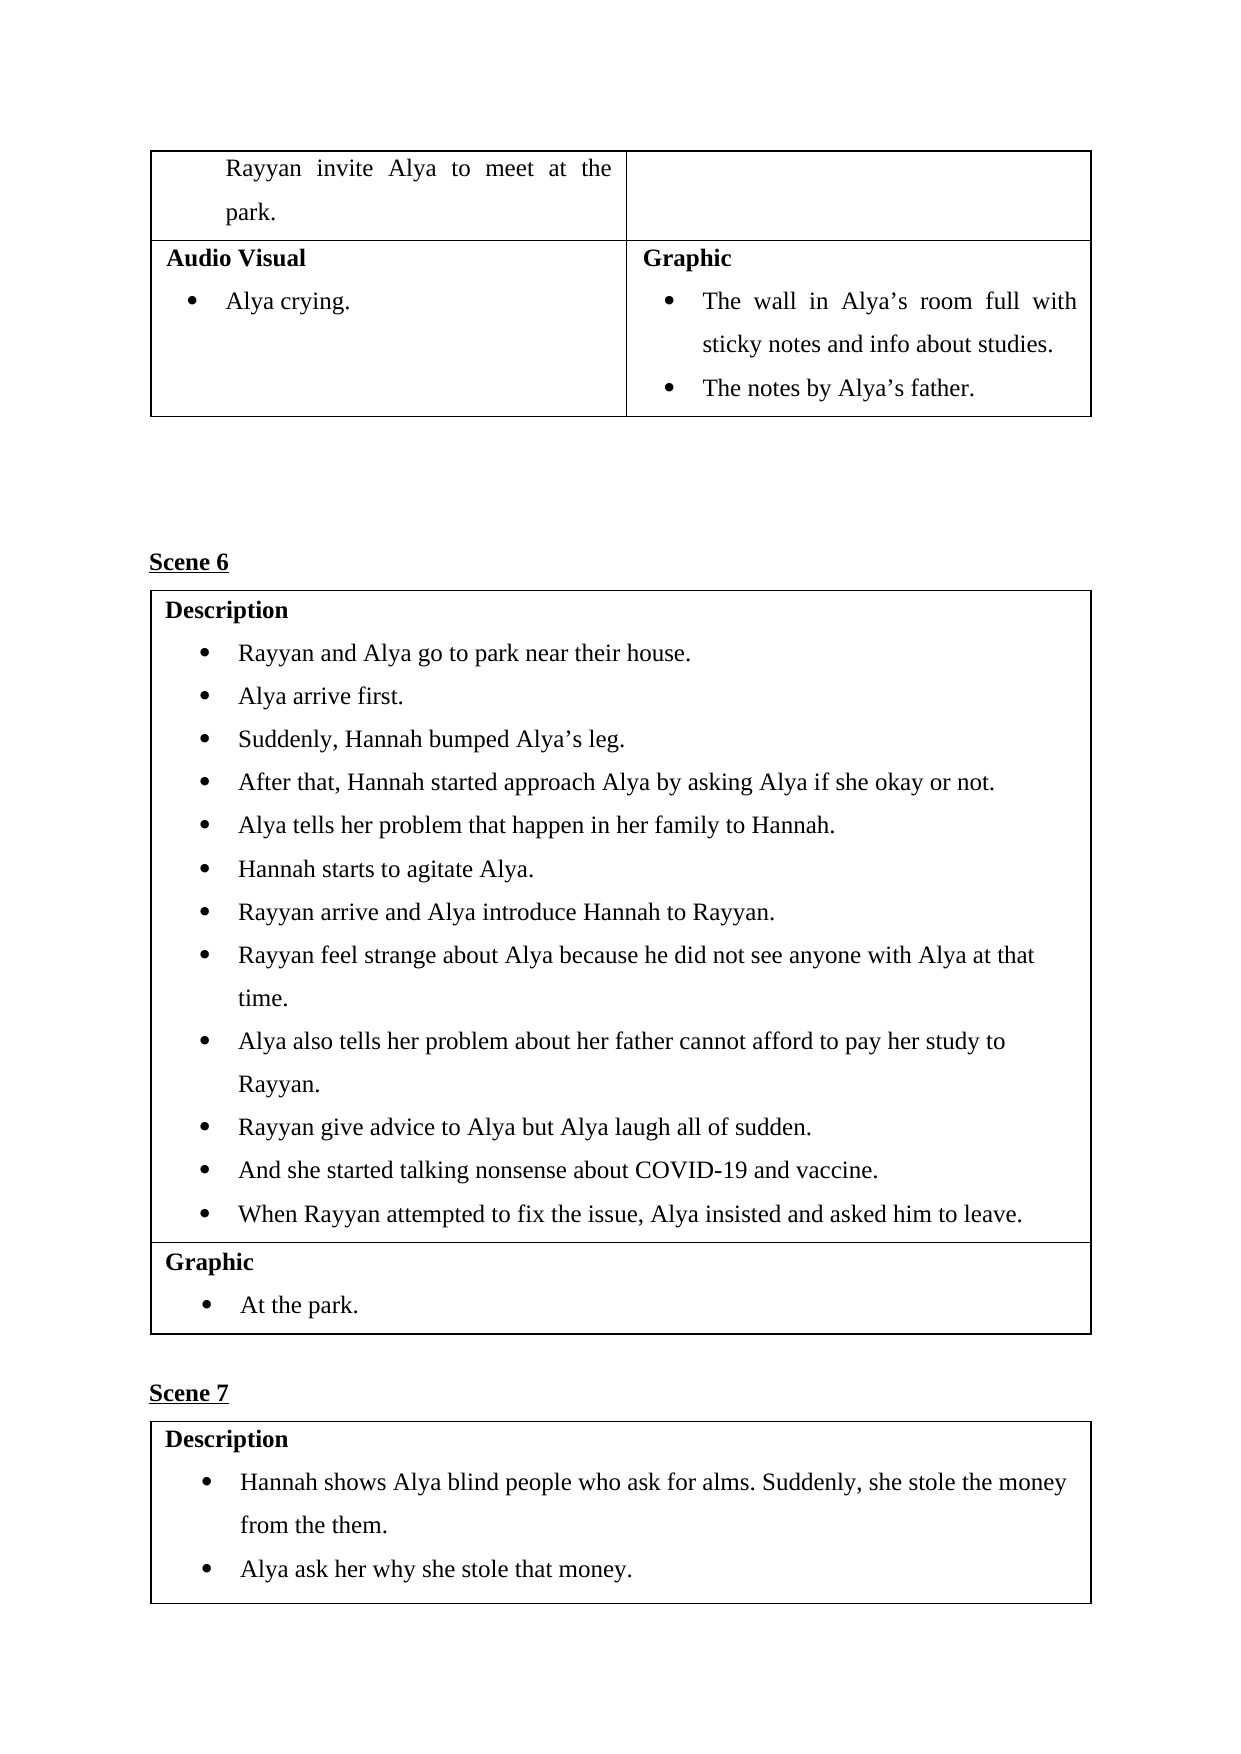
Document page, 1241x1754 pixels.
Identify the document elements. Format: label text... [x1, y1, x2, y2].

table_header Description Rayyan and Alya go to park near their house. Alya arrive first. Suddenly, Hannah bumped Alya’s leg. After that, Hannah started approach Alya by asking Alya if she okay or not. Alya tells her problem that happen in her family to Hannah. Hannah starts to agitate Alya. Rayyan arrive and Alya introduce Hannah to Rayyan. Rayyan feel strange about Alya because he did not see anyone with Alya at that time. Alya also tells her problem about her father cannot afford to pay her study to Rayyan. Rayyan give advice to Alya but Alya laugh all of sudden. And she started talking nonsense about COVID-19 and vaccine. When Rayyan attempted to fix the issue, Alya insisted and asked him to leave. [152, 591, 1090, 1242]
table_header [152, 152, 626, 240]
subtitle Scene 6 [149, 547, 975, 575]
table_cell Graphic The wall in Alya’s room full with sticky notes and info about studies. The notes by Alya’s father. [627, 241, 1090, 416]
table_cell Graphic At the park. [152, 1243, 1090, 1333]
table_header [152, 1422, 1090, 1602]
subtitle Scene 7 [149, 1378, 975, 1406]
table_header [627, 152, 1090, 240]
table_cell Audio Visual Alya crying. [152, 241, 626, 416]
